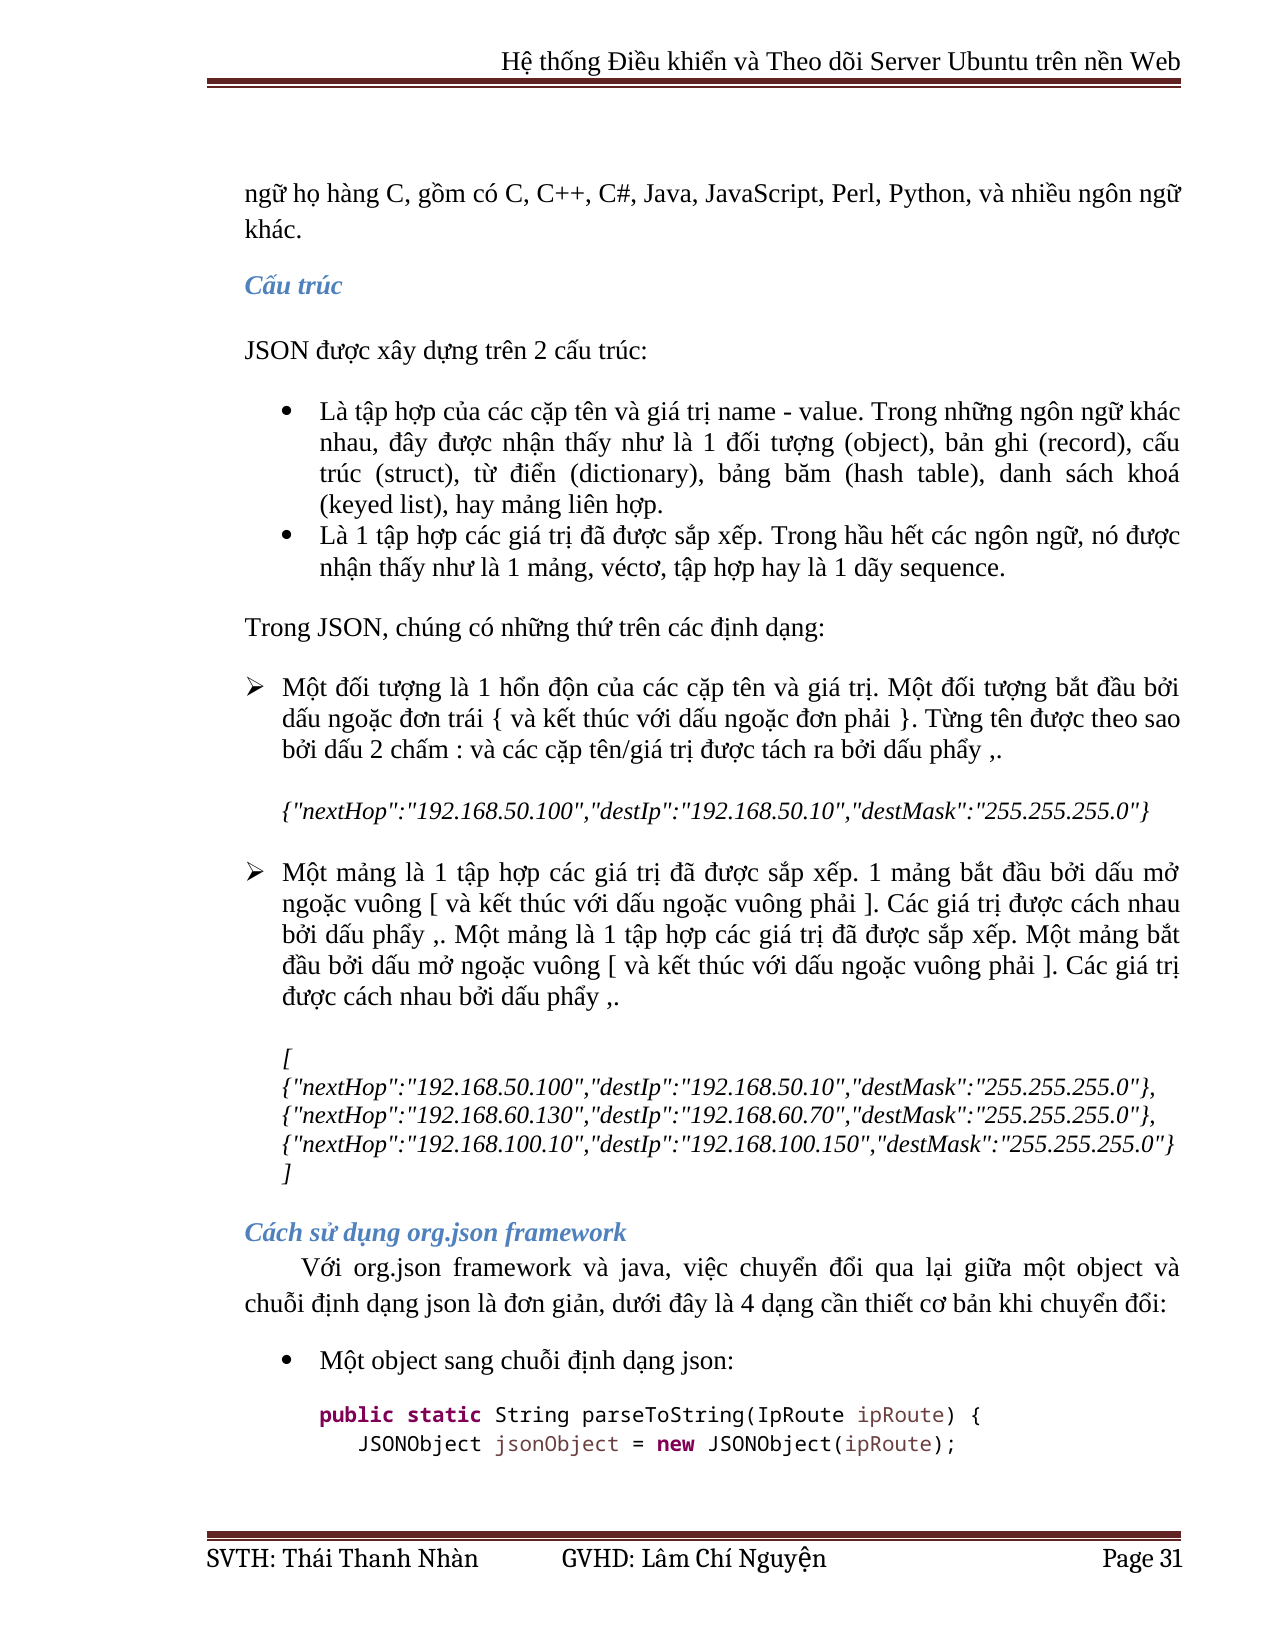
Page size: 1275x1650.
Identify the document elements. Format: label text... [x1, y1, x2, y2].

list Là 1 tập hợp các giá trị đã được sắp xếp. Trong hầu hết các ngôn ngữ, nó được nhận thấy như là 1 mảng, véctơ, tập hợp hay là 1 dãy sequence. [282, 519, 1181, 582]
text JSON được xây dựng trên 2 cấu trúc: [244, 334, 1181, 366]
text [244, 177, 1181, 244]
list Một đối tượng là 1 hổn độn của các cặp tên và giá trị. Một đối tượng bắt đầu bởi dấu ngoặc đơn trái { và kết thúc với dấu ngoặc đơn phải }. Từng tên được theo sao bởi dấu 2 chấm : và các cặp tên/giá trị được tách ra bởi dấu phẩy ,. [244, 671, 1181, 765]
list {"nextHop":"192.168.50.100","destIp":"192.168.50.10","destMask":"255.255.255.0"} [282, 796, 1181, 825]
subtitle Cấu trúc [244, 269, 1181, 301]
list Là tập hợp của các cặp tên và giá trị name - value. Trong những ngôn ngữ khác nhau, đây được nhận thấy như là 1 đối tượng (object), bản ghi (record), cấu trúc (struct), từ điển (dictionary), bảng băm (hash table), danh sách khoá (keyed list), hay mảng liên hợp. [282, 395, 1181, 519]
list Một object sang chuỗi định dạng json: [282, 1344, 1181, 1375]
subtitle Cách sử dụng org.json framework [244, 1216, 1181, 1247]
list Một mảng là 1 tập hợp các giá trị đã được sắp xếp. 1 mảng bắt đầu bởi dấu mở ngoặc vuông [ và kết thúc với dấu ngoặc vuông phải ]. Các giá trị được cách nhau bởi dấu phẩy ,. Một mảng là 1 tập hợp các giá trị đã được sắp xếp. Một mảng bắt đầu bởi dấu mở ngoặc vuông [ và kết thúc với dấu ngoặc vuông phải ]. Các giá trị được cách nhau bởi dấu phẩy ,. [244, 856, 1181, 1012]
text Trong JSON, chúng có những thứ trên các định dạng: [244, 611, 1181, 642]
text public static String parseToString(IpRoute ipRoute) { [282, 1401, 1181, 1429]
text Với org.json framework và java, việc chuyển đổi qua lại giữa một object và chuỗi định dạng json là đơn giản, dưới đây là 4 dạng cần thiết cơ bản khi chuyển đổi: [244, 1251, 1181, 1318]
text JSONObject jsonObject = new JSONObject(ipRoute); [282, 1429, 1181, 1457]
list [ [282, 1043, 1181, 1072]
list {"nextHop":"192.168.50.100","destIp":"192.168.50.10","destMask":"255.255.255.0"}, {"nextHop":"192.168.60.130","destIp":"192.168.60.70","destMask":"255.255.255.0"}, {"nextHop":"192.168.100.10","destIp":"192.168.100.150","destMask":"255.255.255.0"}] [282, 1072, 1181, 1187]
